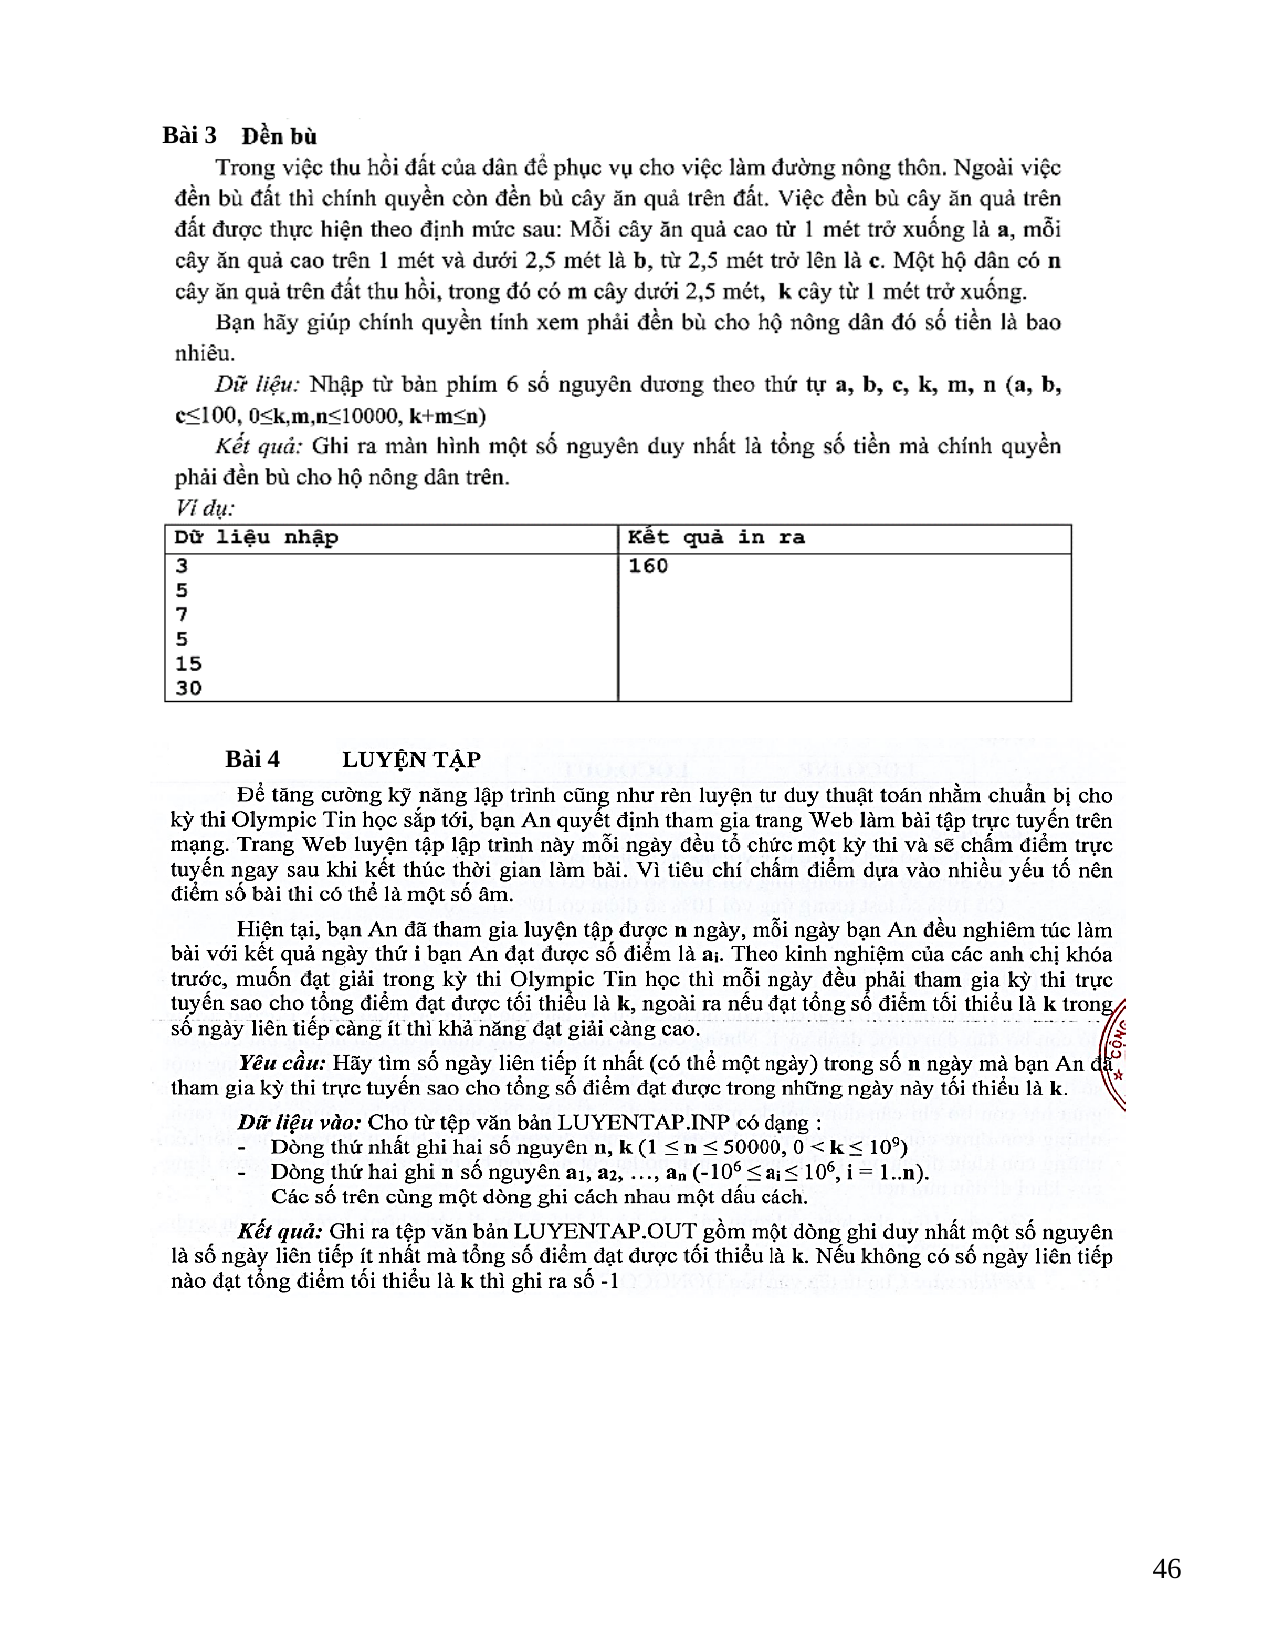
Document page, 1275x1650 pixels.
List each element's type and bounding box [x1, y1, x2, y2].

picture [150, 738, 1126, 1298]
picture [150, 118, 1088, 706]
